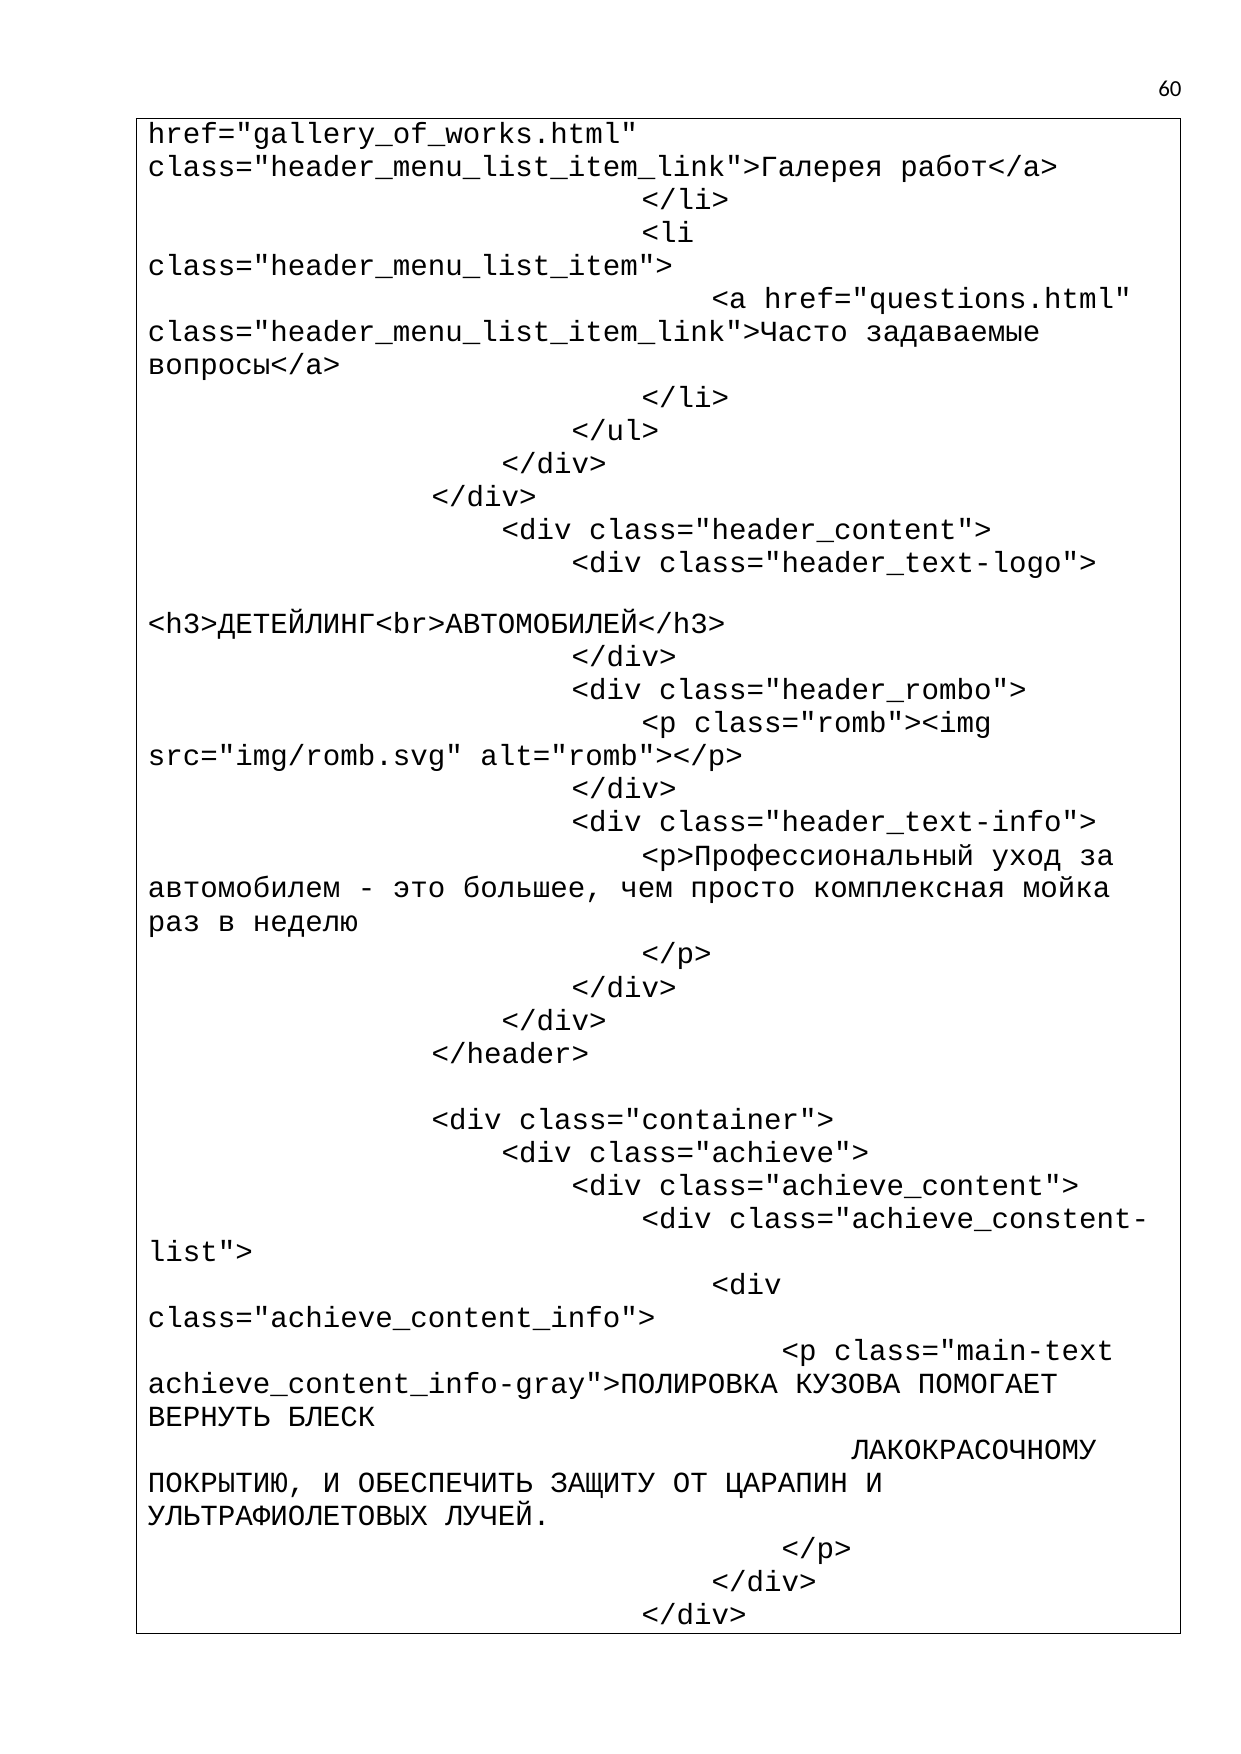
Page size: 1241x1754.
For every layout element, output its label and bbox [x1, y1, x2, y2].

table_header [137, 119, 1180, 1633]
